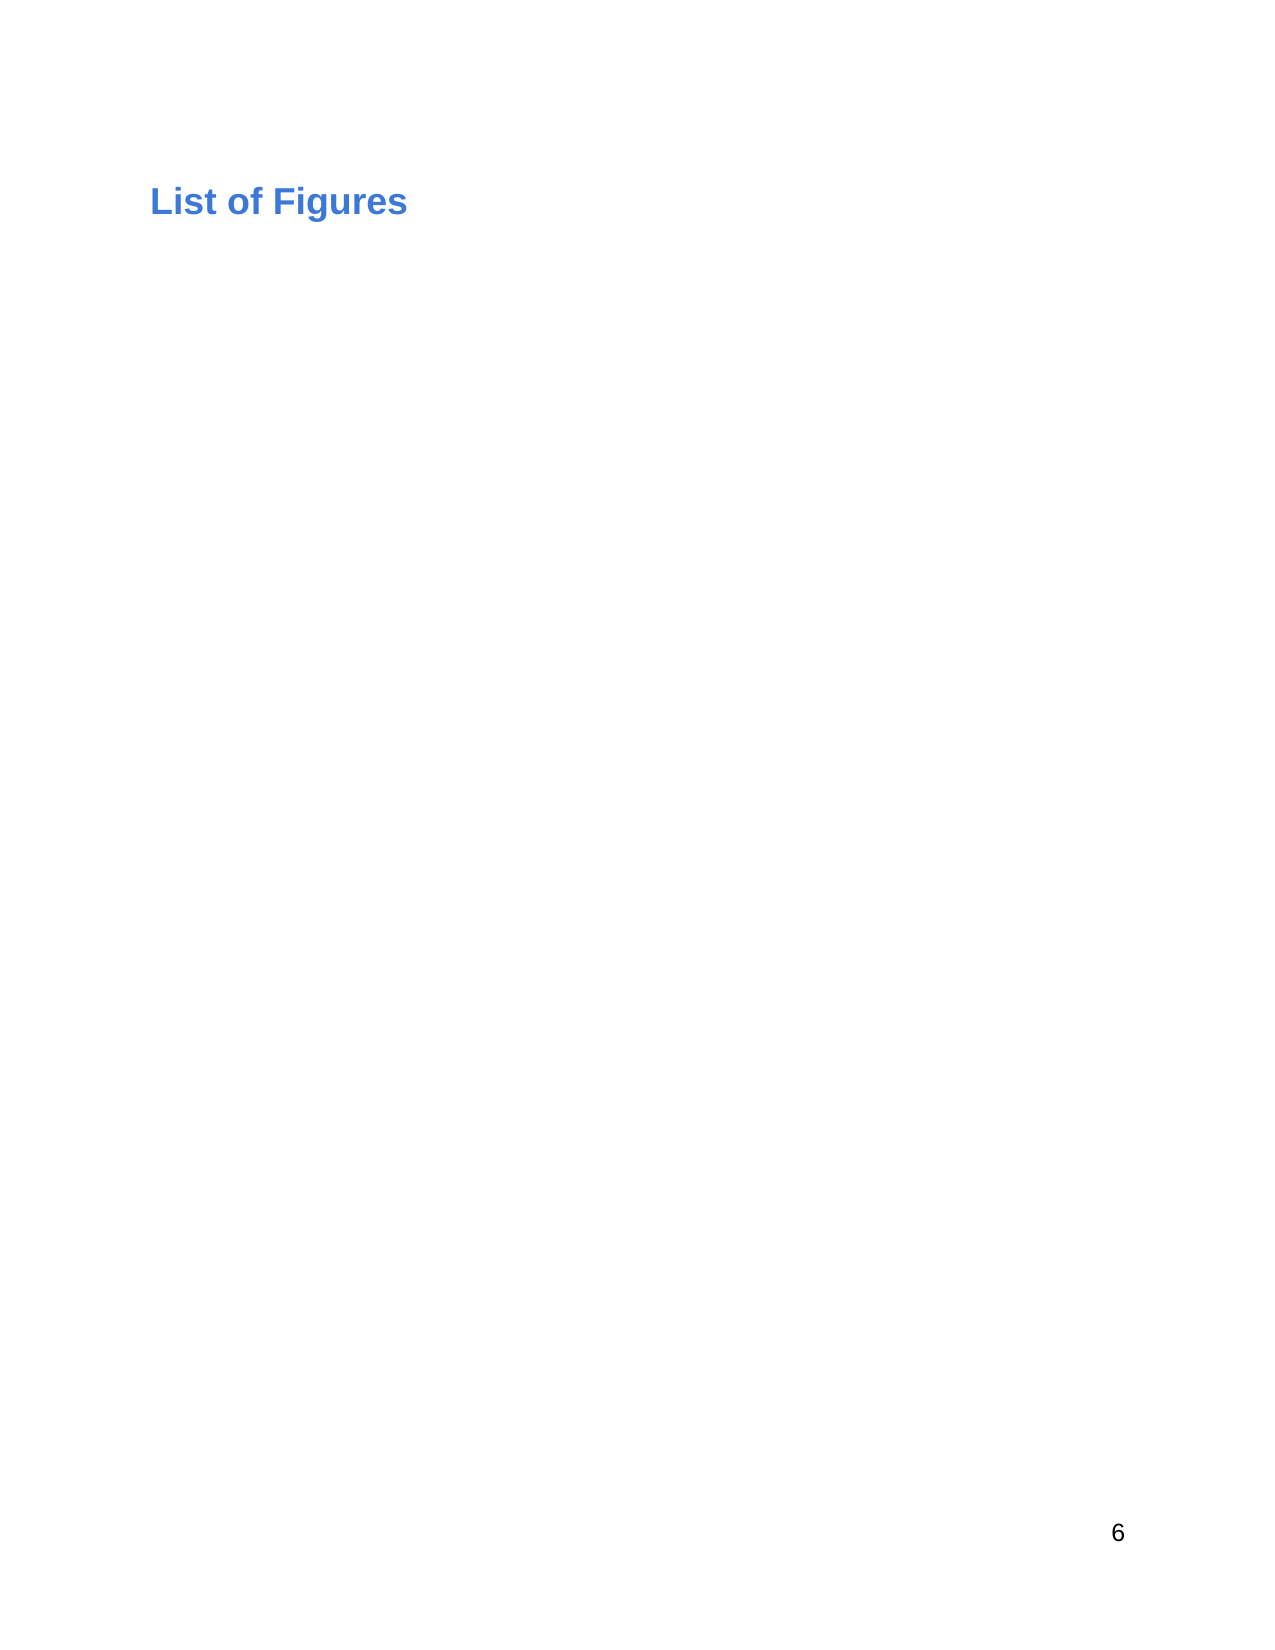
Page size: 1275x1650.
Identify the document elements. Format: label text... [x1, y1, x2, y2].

subtitle List of Figures [150, 179, 1126, 222]
